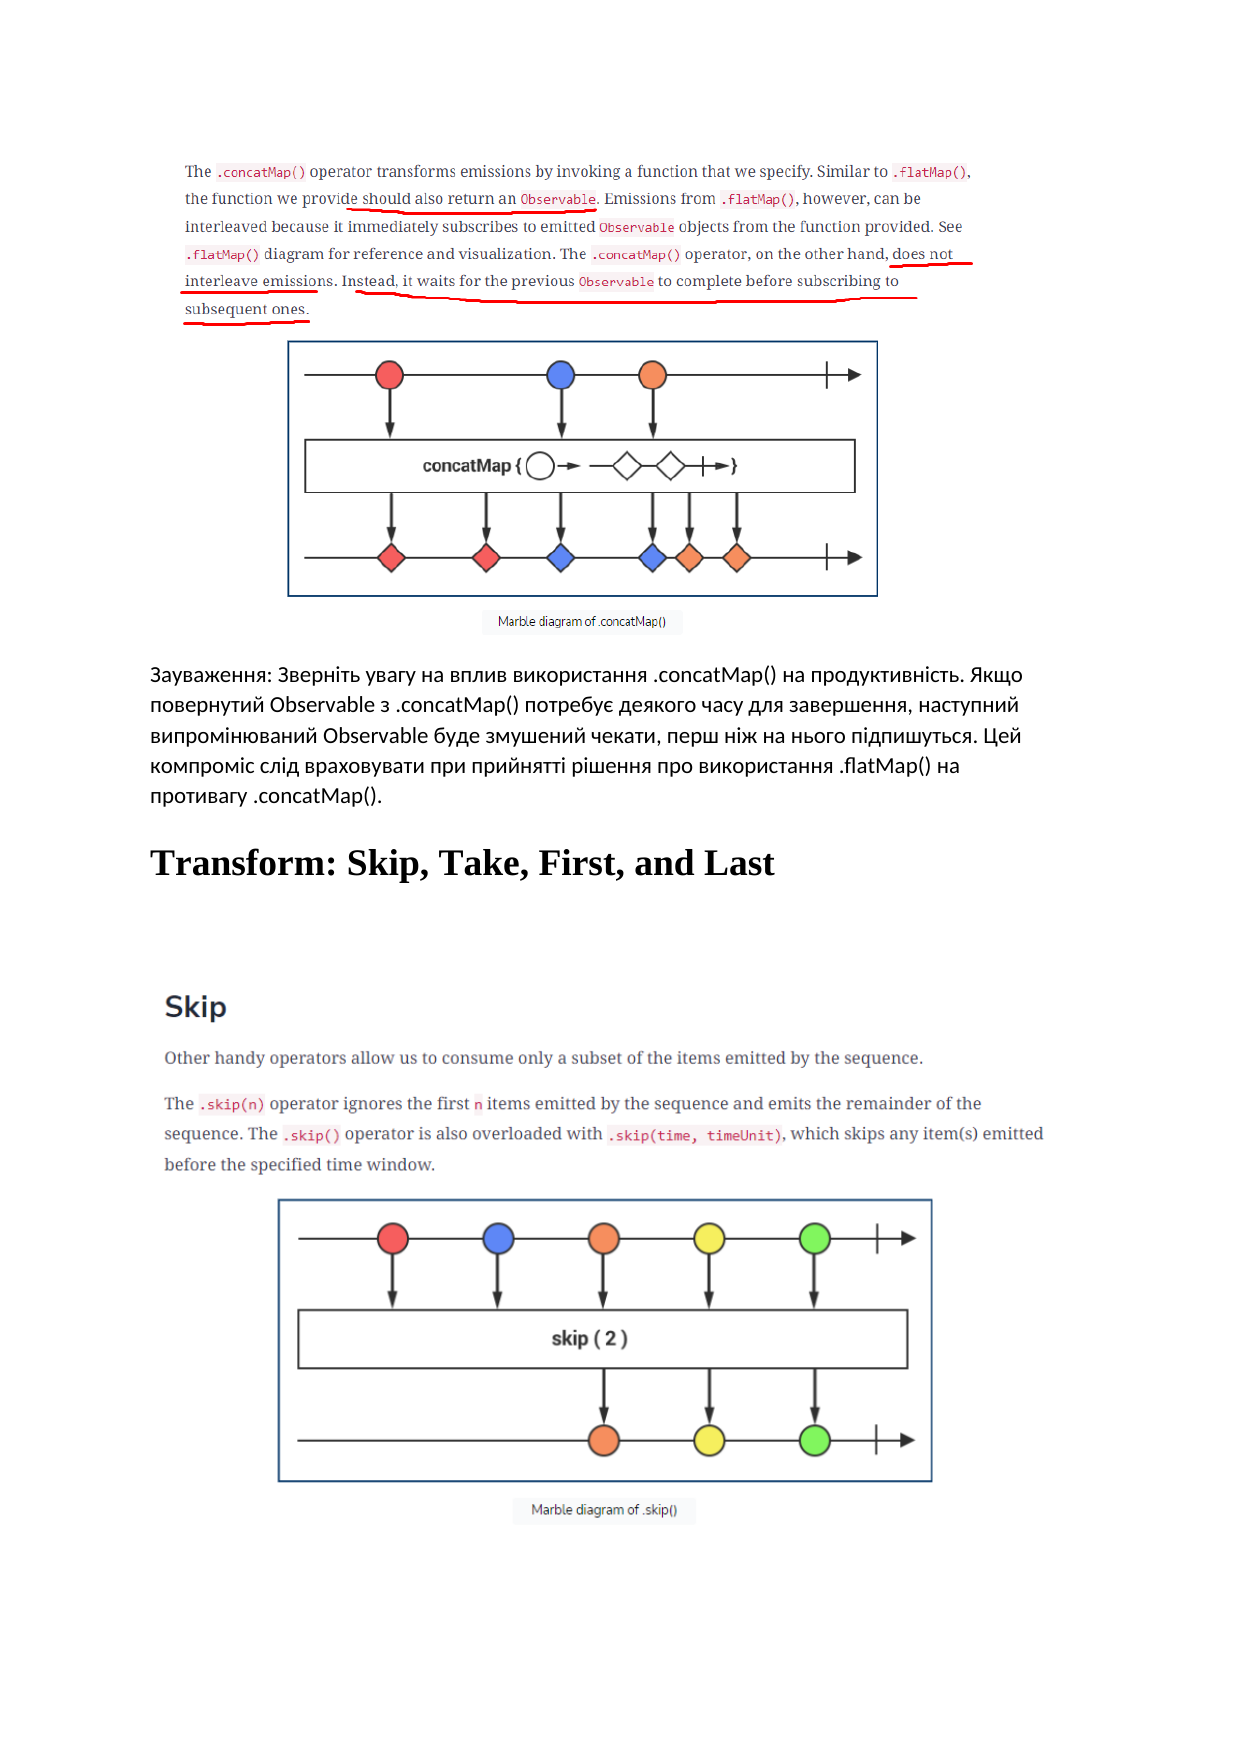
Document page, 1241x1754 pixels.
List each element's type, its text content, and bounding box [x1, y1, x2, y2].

text Зауваження: Зверніть увагу на вплив використання .concatMap() на продуктивність. Якщо повернутий Observable з .concatMap() потребує деякого часу для завершення, наступний випромінюваний Observable буде змушений чекати, перш ніж на нього підпишуться. Цей компроміс слід враховувати при прийнятті рішення про використання .flatMap() на противагу .concatMap(). [150, 660, 1090, 809]
picture [150, 985, 1091, 1530]
picture [150, 150, 1091, 642]
subtitle Transform: Skip, Take, First, and Last [150, 841, 1090, 884]
